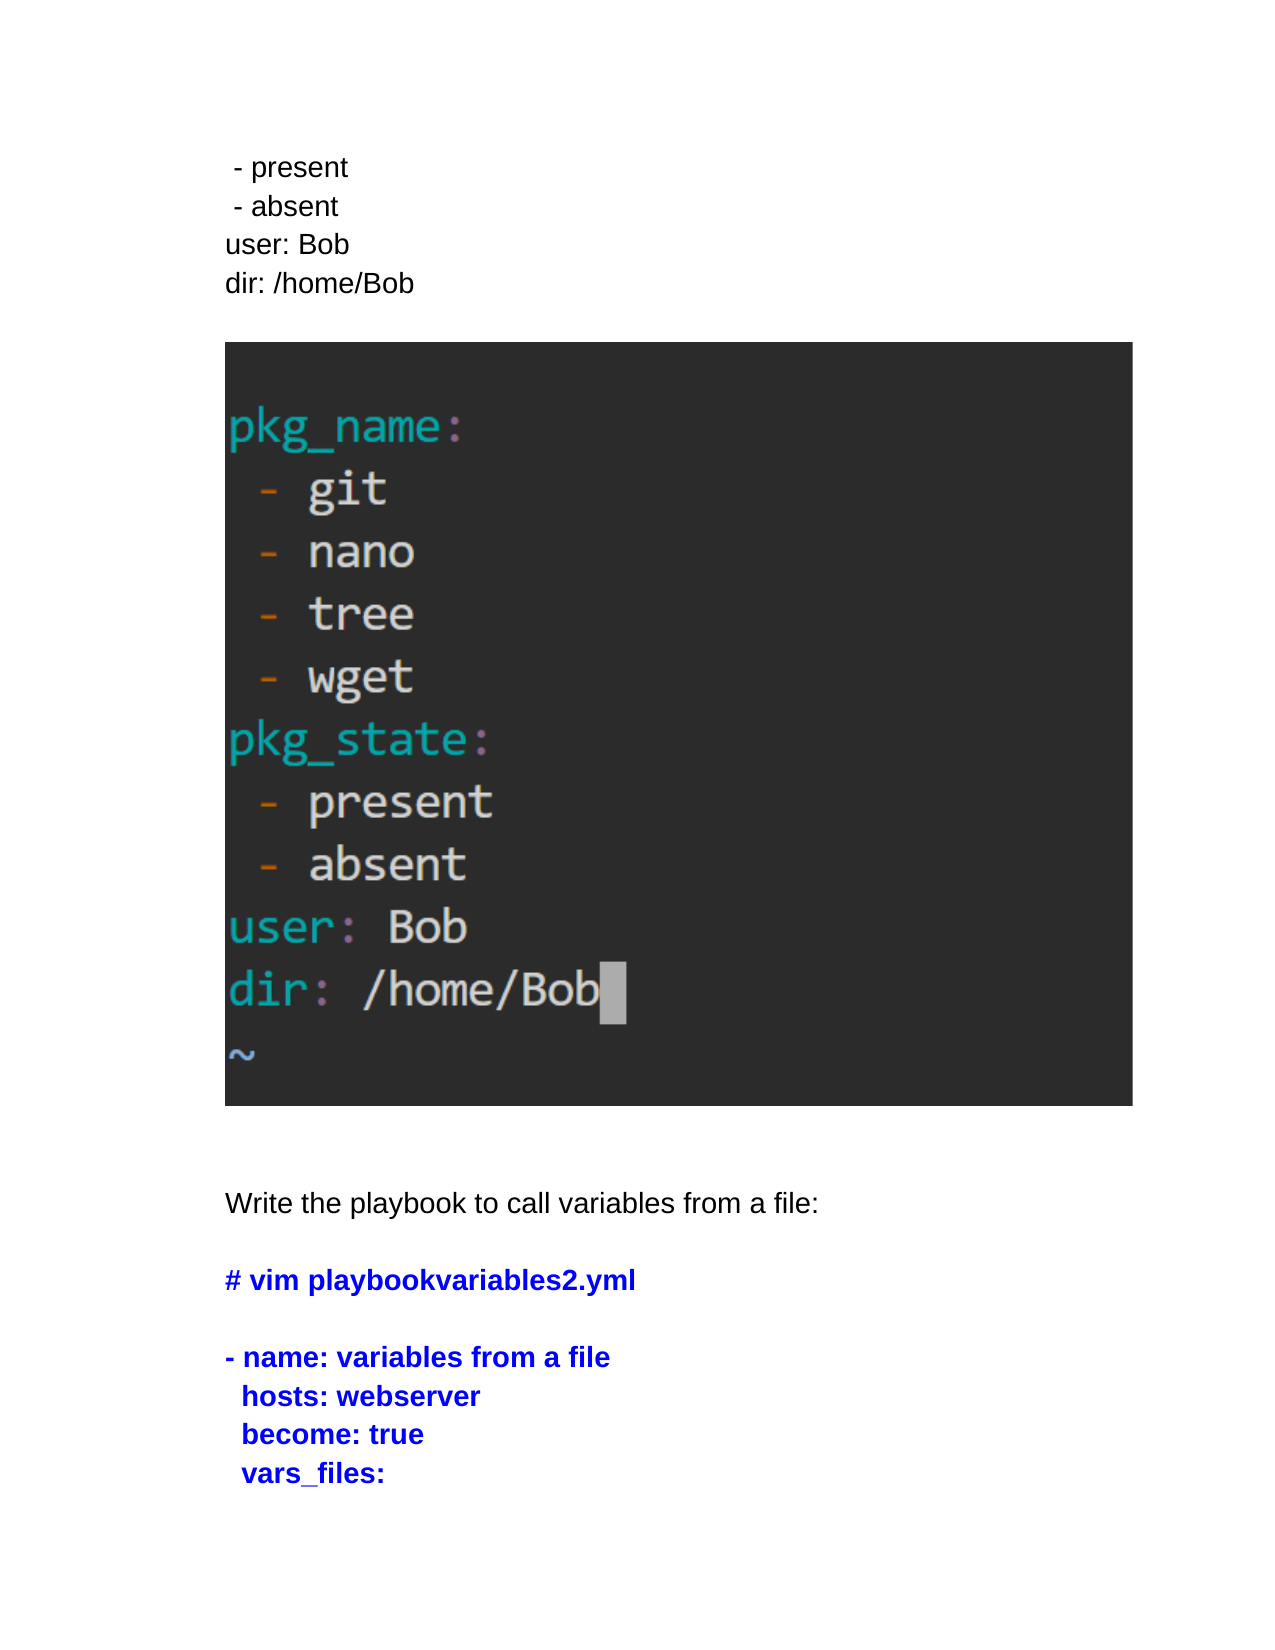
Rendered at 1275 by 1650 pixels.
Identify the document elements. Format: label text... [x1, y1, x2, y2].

picture [225, 342, 1133, 1106]
text Write the playbook to call variables from a file: [225, 1186, 1125, 1220]
text hosts: webserver [225, 1379, 1125, 1412]
text # vim playbookvariables2.yml [225, 1263, 1125, 1297]
text - absent [225, 188, 1125, 222]
text - name: variables from a file [225, 1340, 1125, 1374]
text dir: /home/Bob [225, 266, 1125, 299]
text become: true [225, 1417, 1125, 1451]
text - present [225, 150, 1125, 183]
text user: Bob [225, 227, 1125, 261]
text vars_files: [225, 1456, 1125, 1489]
